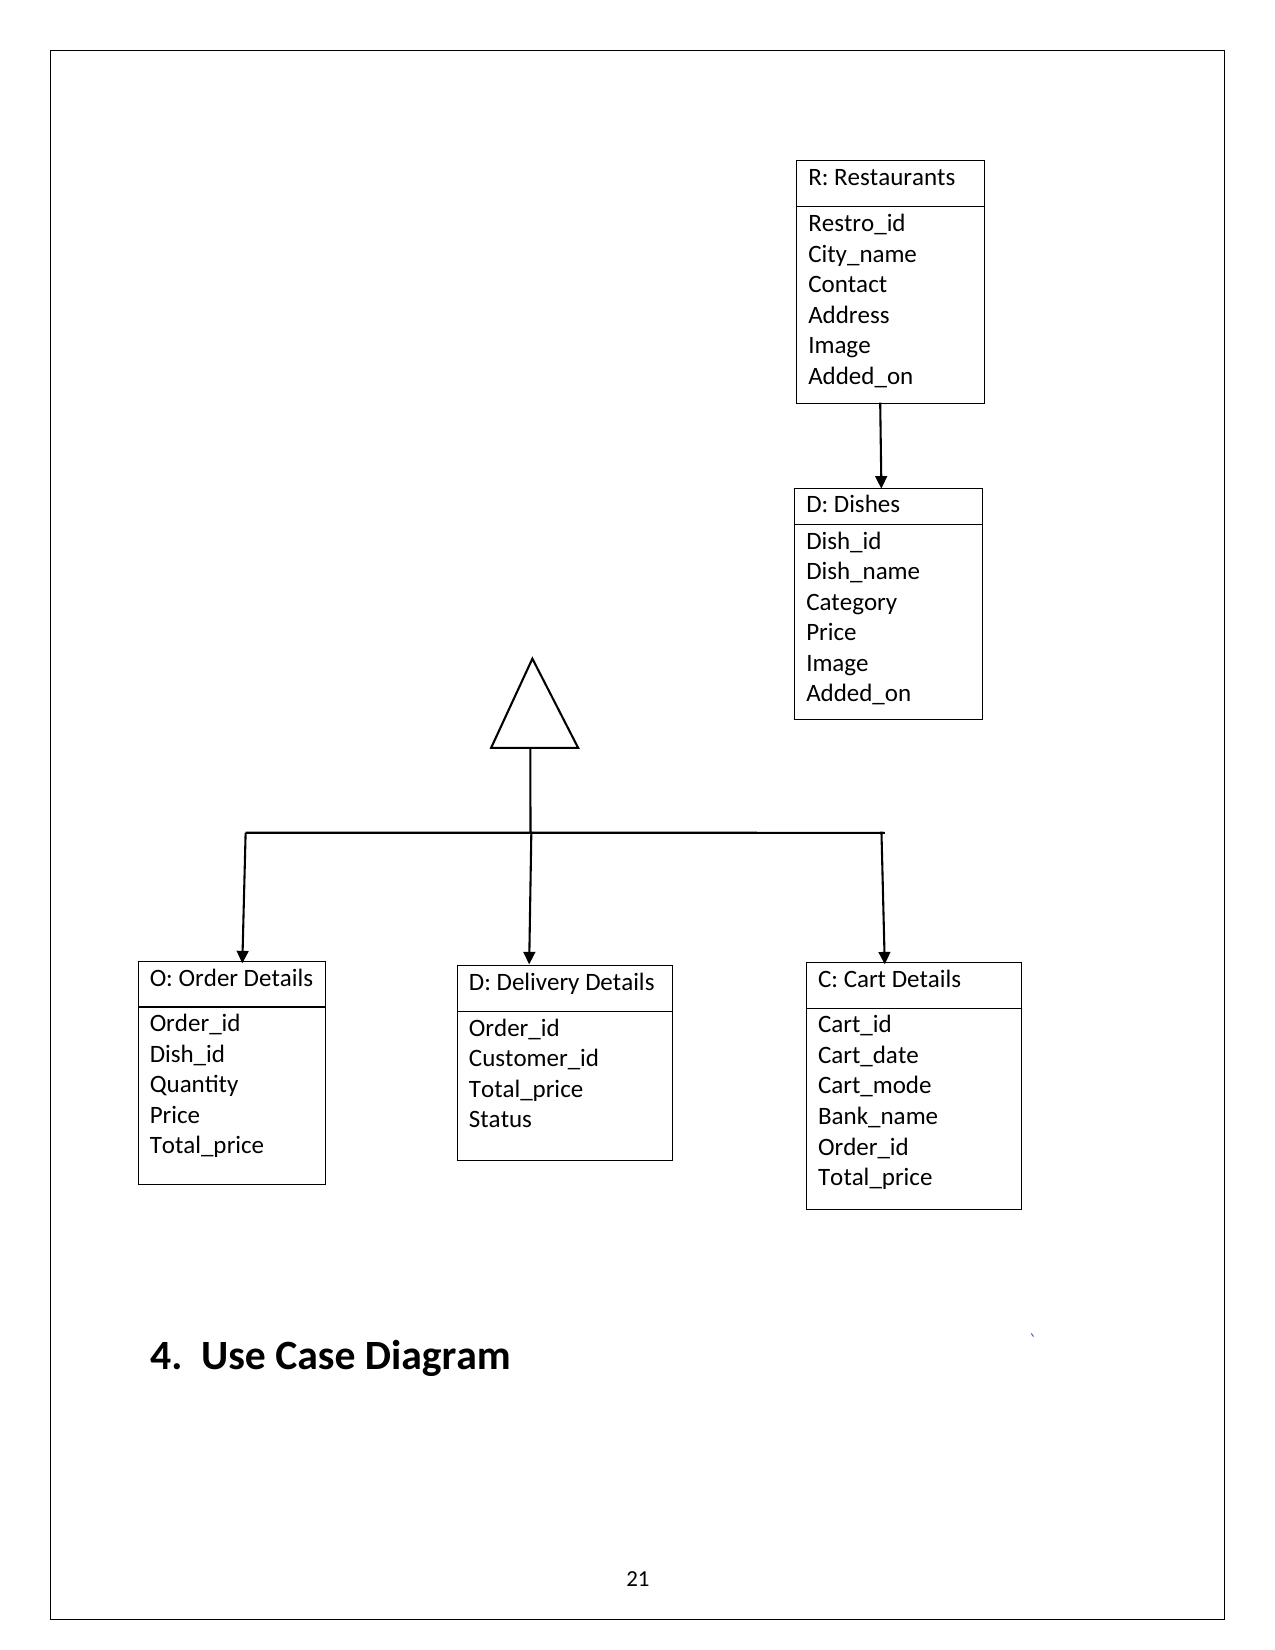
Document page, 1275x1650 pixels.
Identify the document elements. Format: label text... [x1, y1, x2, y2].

text 4. Use Case Diagram [150, 1329, 1125, 1379]
table_cell Order_id Dish_id Quantity Price Total_price [139, 1008, 325, 1184]
table_header R: Restaurants [797, 161, 984, 206]
table_cell Order_id Customer_id Total_price Status [458, 1012, 672, 1159]
table_header D: Delivery Details [458, 966, 672, 1011]
table_cell Cart_id Cart_date Cart_mode Bank_name Order_id Total_price [807, 1009, 1021, 1209]
table_header D: Dishes [795, 489, 982, 524]
table_cell Restro_id City_name Contact Address Image Added_on [797, 207, 984, 403]
table_cell Dish_id Dish_name Category Price Image Added_on [795, 525, 982, 719]
table_header O: Order Details [139, 962, 325, 1006]
table_header C: Cart Details [807, 963, 1021, 1007]
